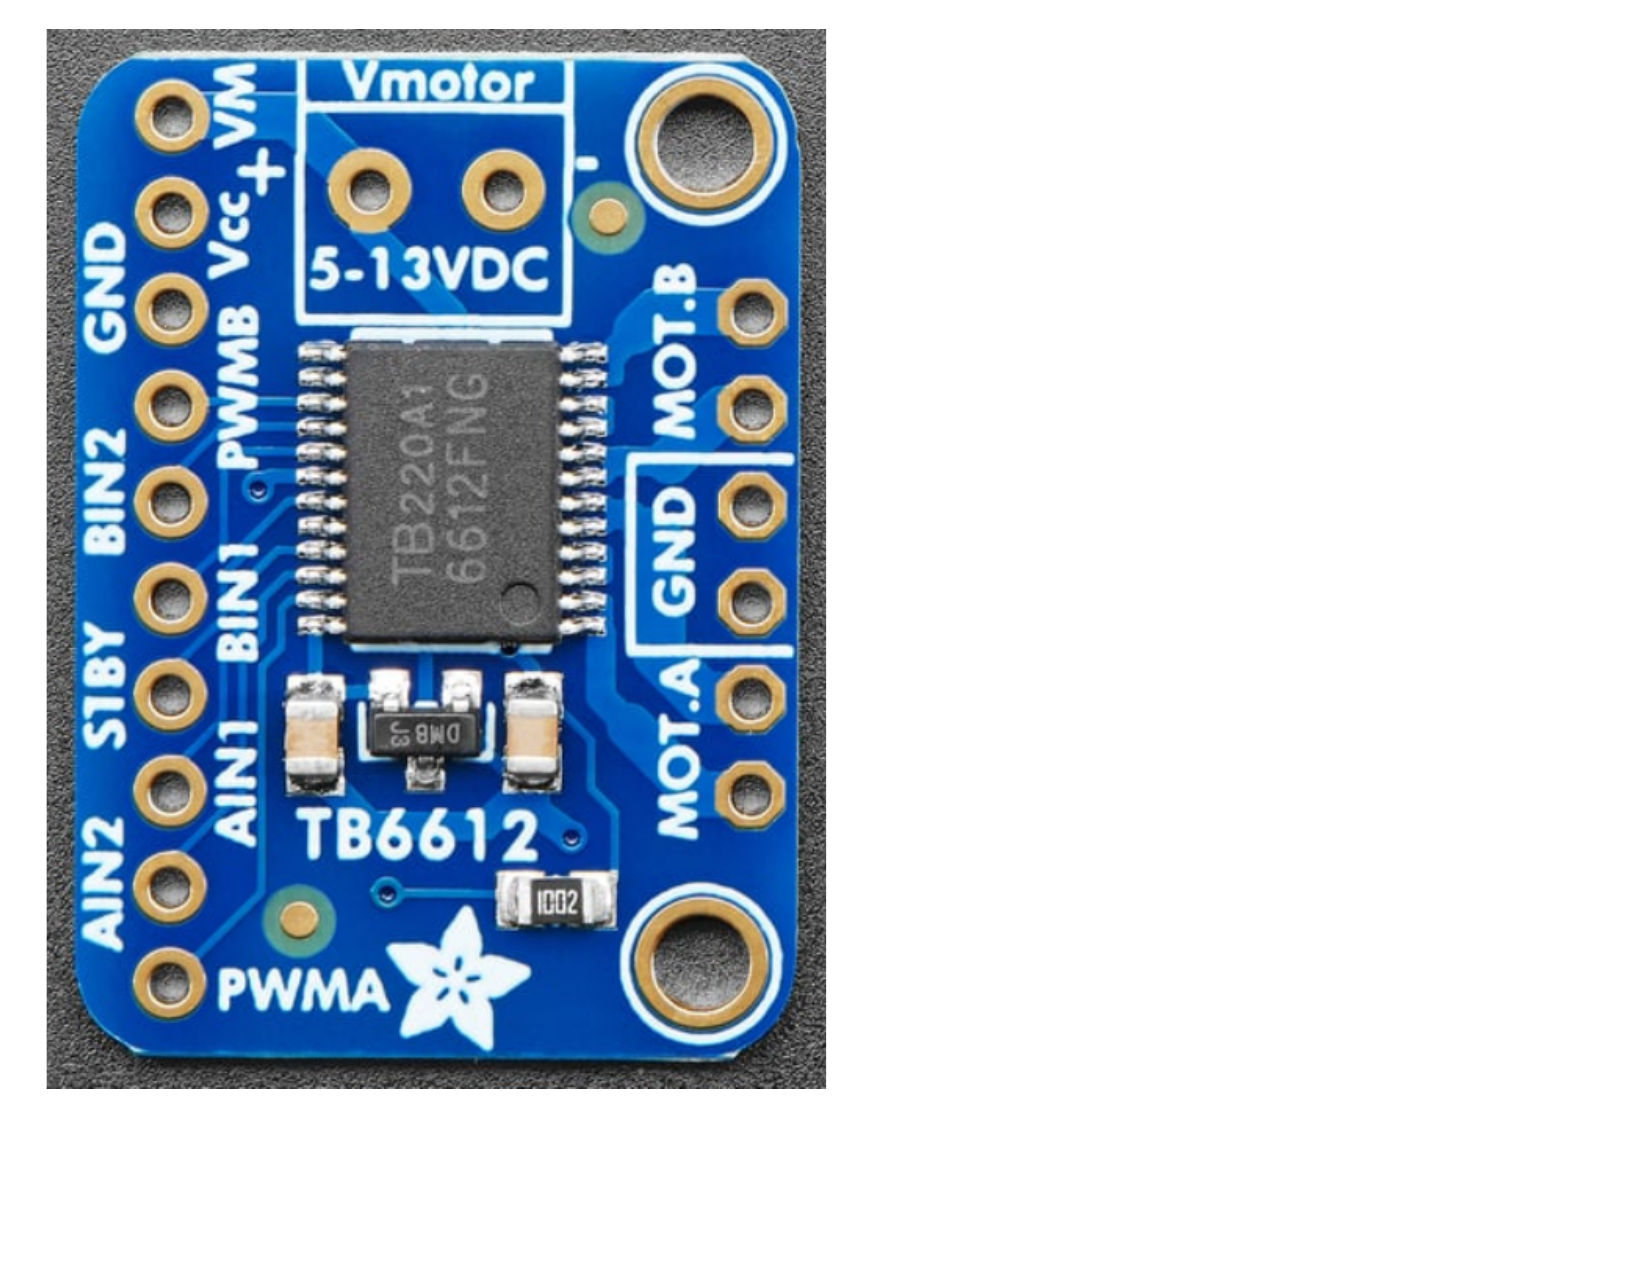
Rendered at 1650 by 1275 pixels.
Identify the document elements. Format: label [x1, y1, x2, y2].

picture [46, 29, 827, 1089]
